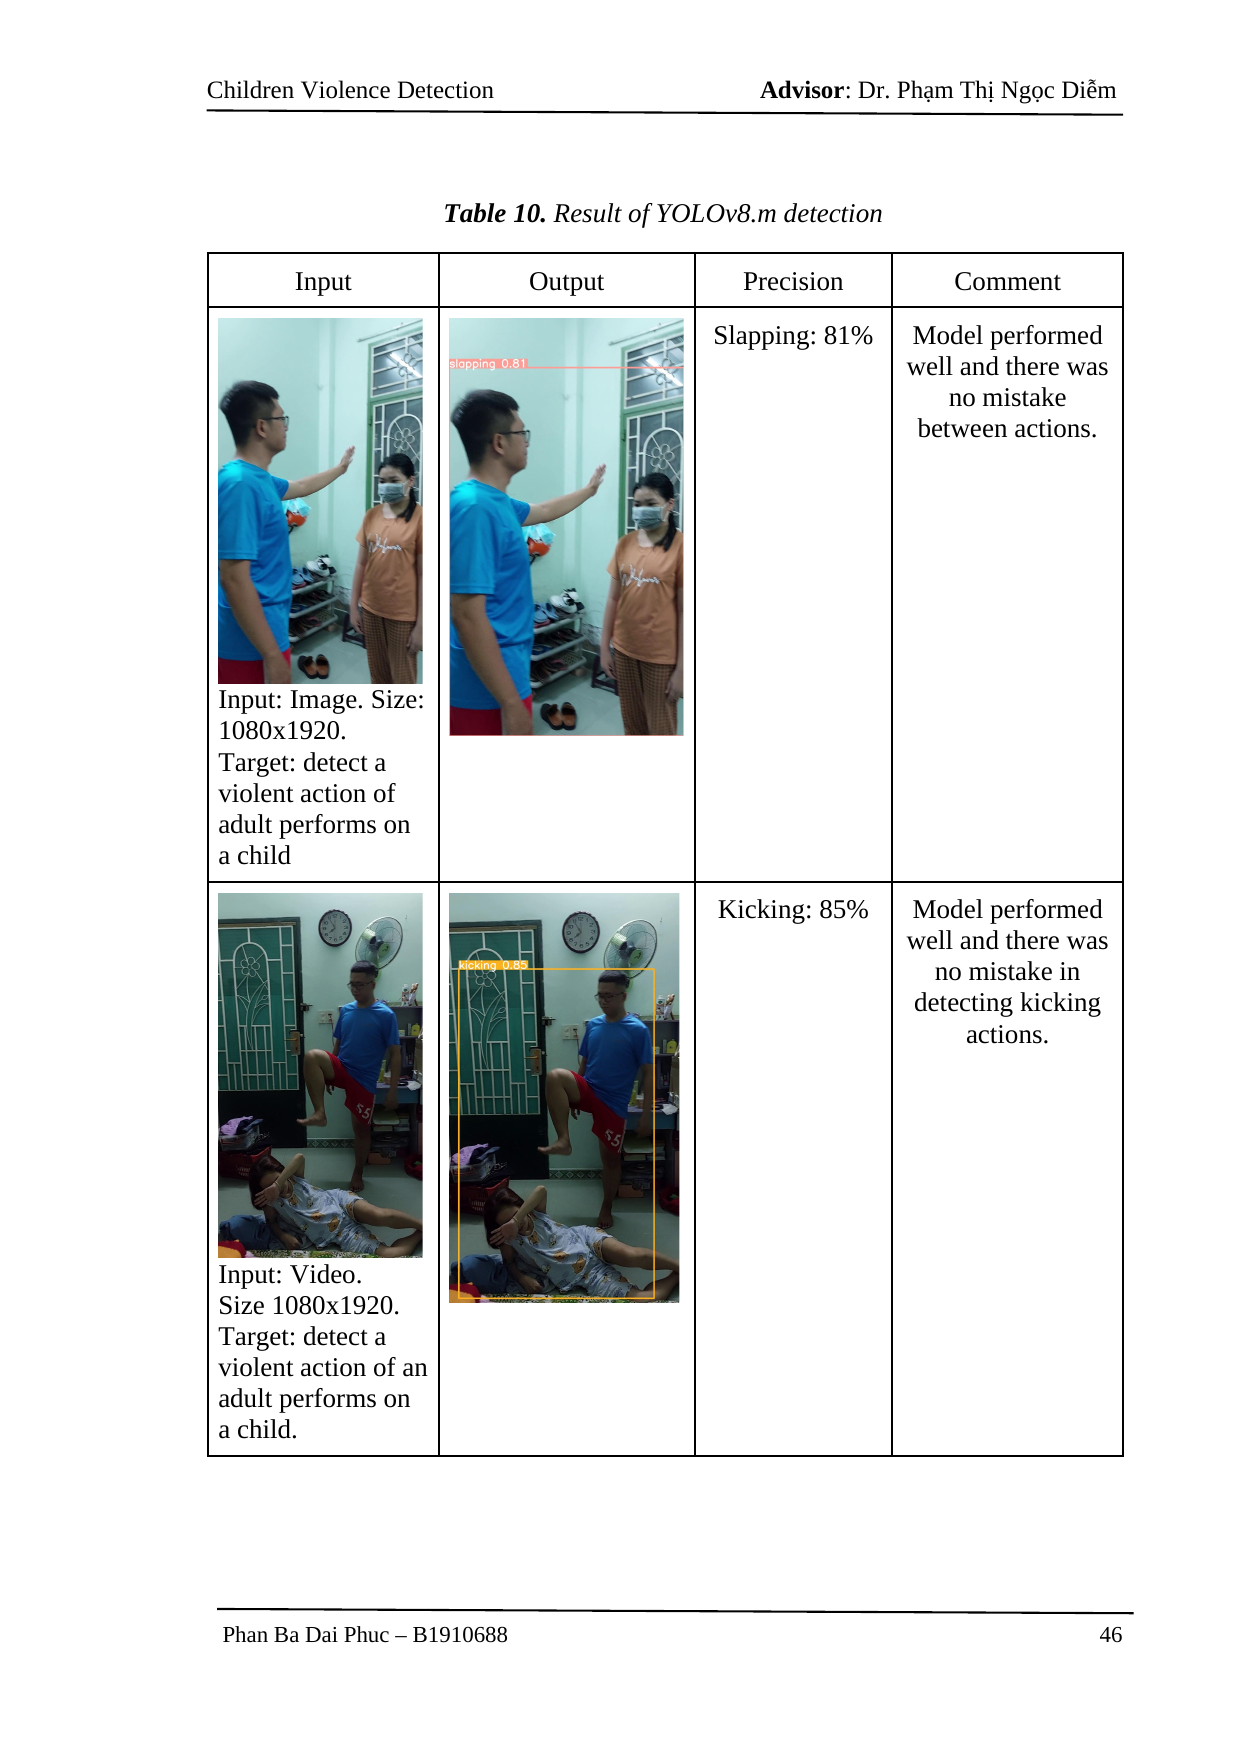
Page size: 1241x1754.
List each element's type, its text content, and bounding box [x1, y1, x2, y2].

picture [218, 318, 423, 684]
text Table 10. Result of YOLOv8.m detection [207, 197, 1122, 228]
table_cell [440, 308, 694, 881]
table_header Output [440, 254, 694, 306]
table_header Precision [696, 254, 891, 306]
table_cell Model performed well and there was no mistake in detecting kicking actions. [893, 883, 1122, 1455]
picture [449, 318, 684, 736]
picture [449, 893, 680, 1303]
table_cell Input: Image. Size: 1080x1920. Target: detect a violent action of adult performs on a child [209, 308, 438, 881]
table_cell Model performed well and there was no mistake between actions. [893, 308, 1122, 881]
table_cell Slapping: 81% [696, 308, 891, 881]
table_header Comment [893, 254, 1122, 306]
picture [218, 893, 423, 1258]
table_cell Kicking: 85% [696, 883, 891, 1455]
table_cell Input: Video. Size 1080x1920. Target: detect a violent action of an adult performs on a child. [209, 883, 438, 1455]
table_header Input [209, 254, 438, 306]
table_cell [440, 883, 694, 1455]
